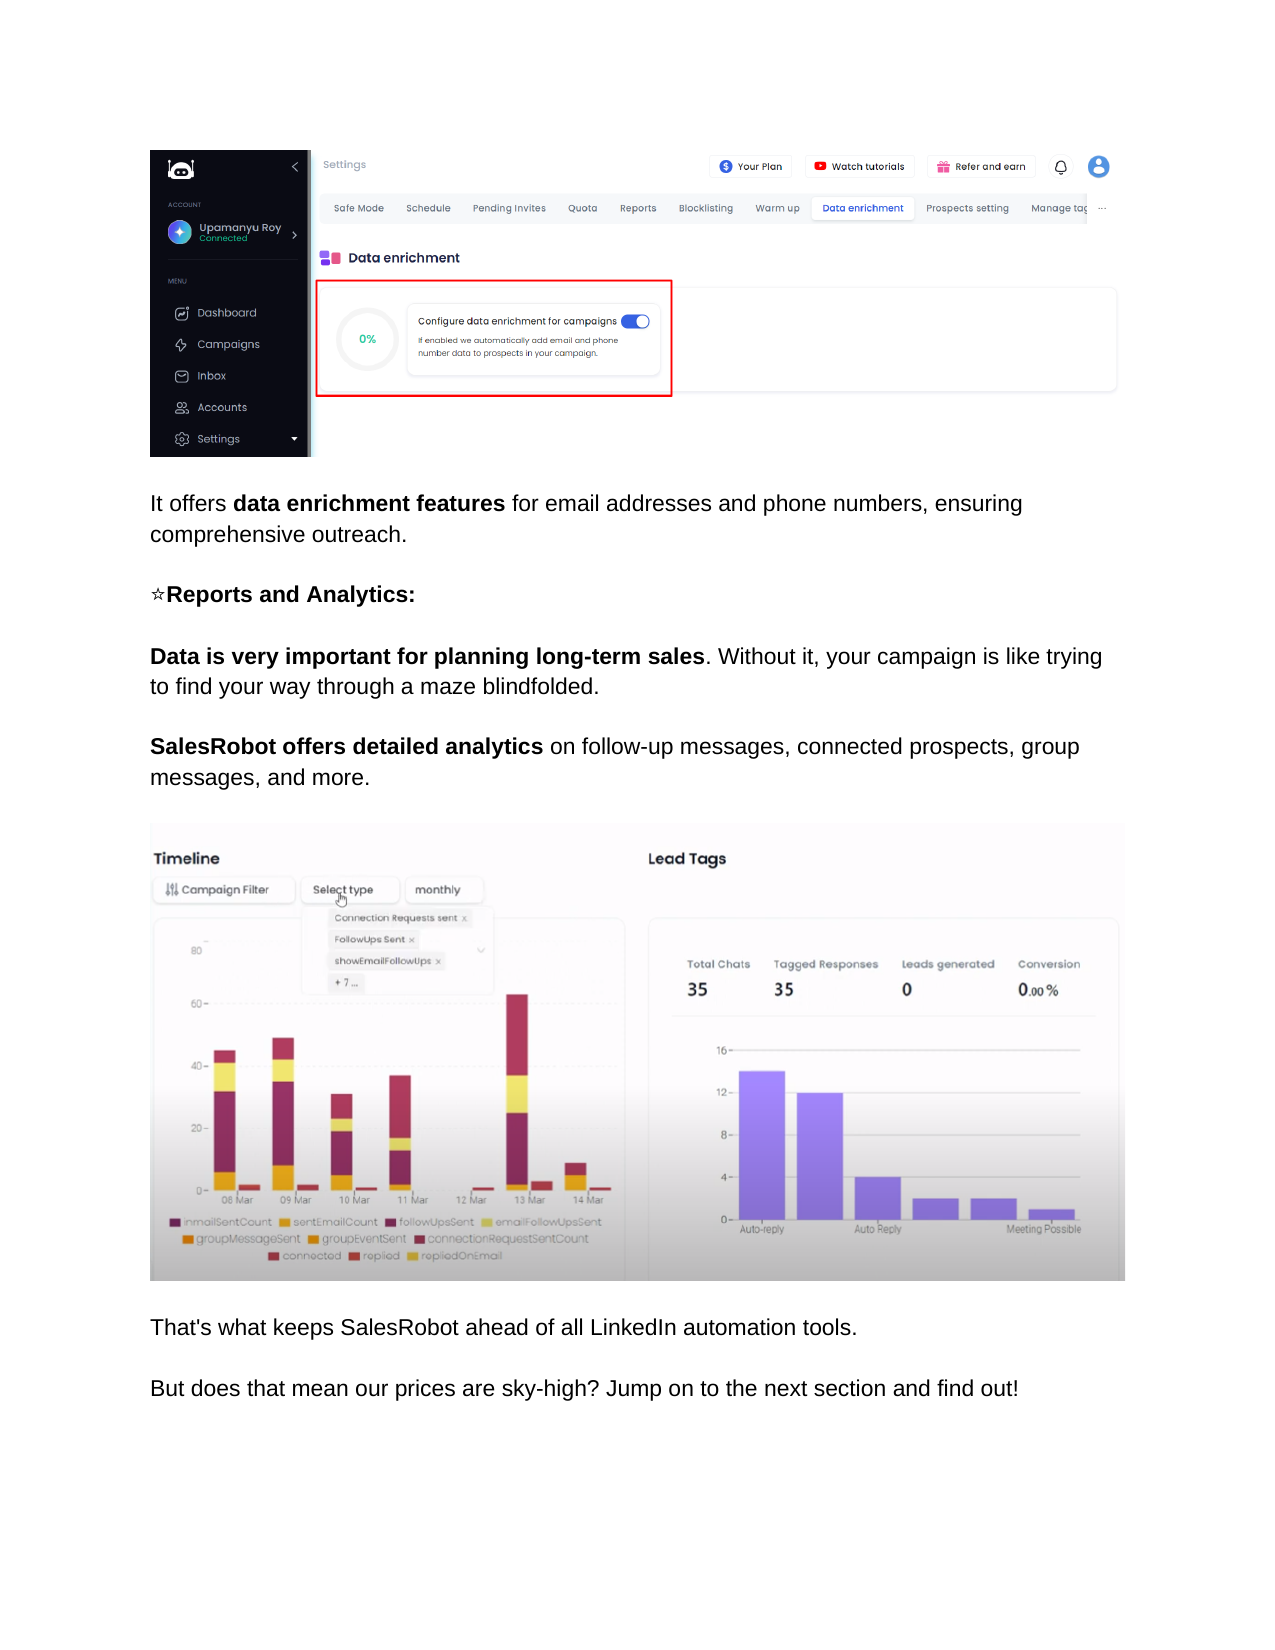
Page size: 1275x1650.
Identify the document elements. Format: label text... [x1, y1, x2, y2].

text But does that mean our prices are sky-high? Jump on to the next section and find out! [150, 1375, 1125, 1401]
text Data is very important for planning long-term sales. Without it, your campaign is like trying to find your way through a maze blindfolded. [150, 643, 1125, 699]
text ⭐Reports and Analytics: [150, 581, 1125, 608]
picture [150, 823, 1125, 1281]
text SalesRobot offers detailed analytics on follow-up messages, connected prospects, group messages, and more. [150, 733, 1125, 790]
picture [150, 150, 1125, 457]
text It offers data enrichment features for email addresses and phone numbers, ensuring comprehensive outreach. [150, 490, 1125, 547]
text That's what keeps SalesRobot ahead of all LinkedIn automation tools. [150, 1314, 1125, 1341]
